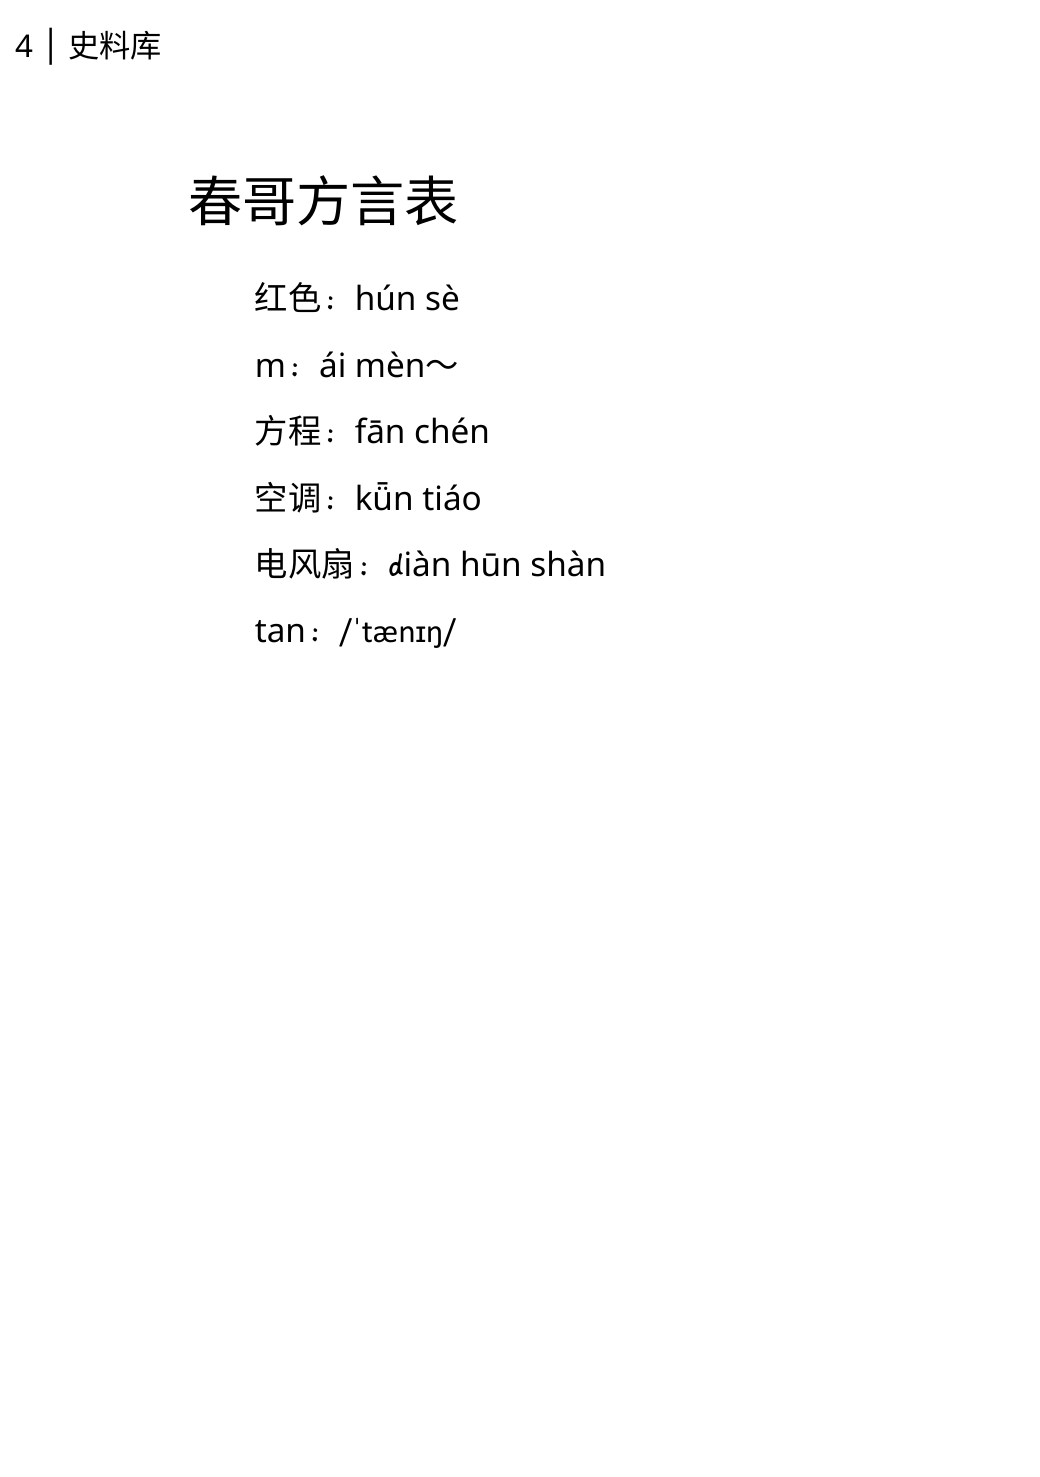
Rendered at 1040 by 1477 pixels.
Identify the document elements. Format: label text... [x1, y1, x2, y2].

text 空调：kǖn tiáo [188, 466, 852, 532]
text tan：/ˈtænɪŋ/ [188, 599, 852, 665]
text 红色：hún sè [188, 266, 852, 333]
text m：ái mèn～ [188, 333, 852, 399]
text 春哥方言表 [188, 166, 852, 233]
text 方程：fān chén [188, 399, 852, 466]
text 电风扇：diàn hūn shàn [188, 532, 852, 599]
